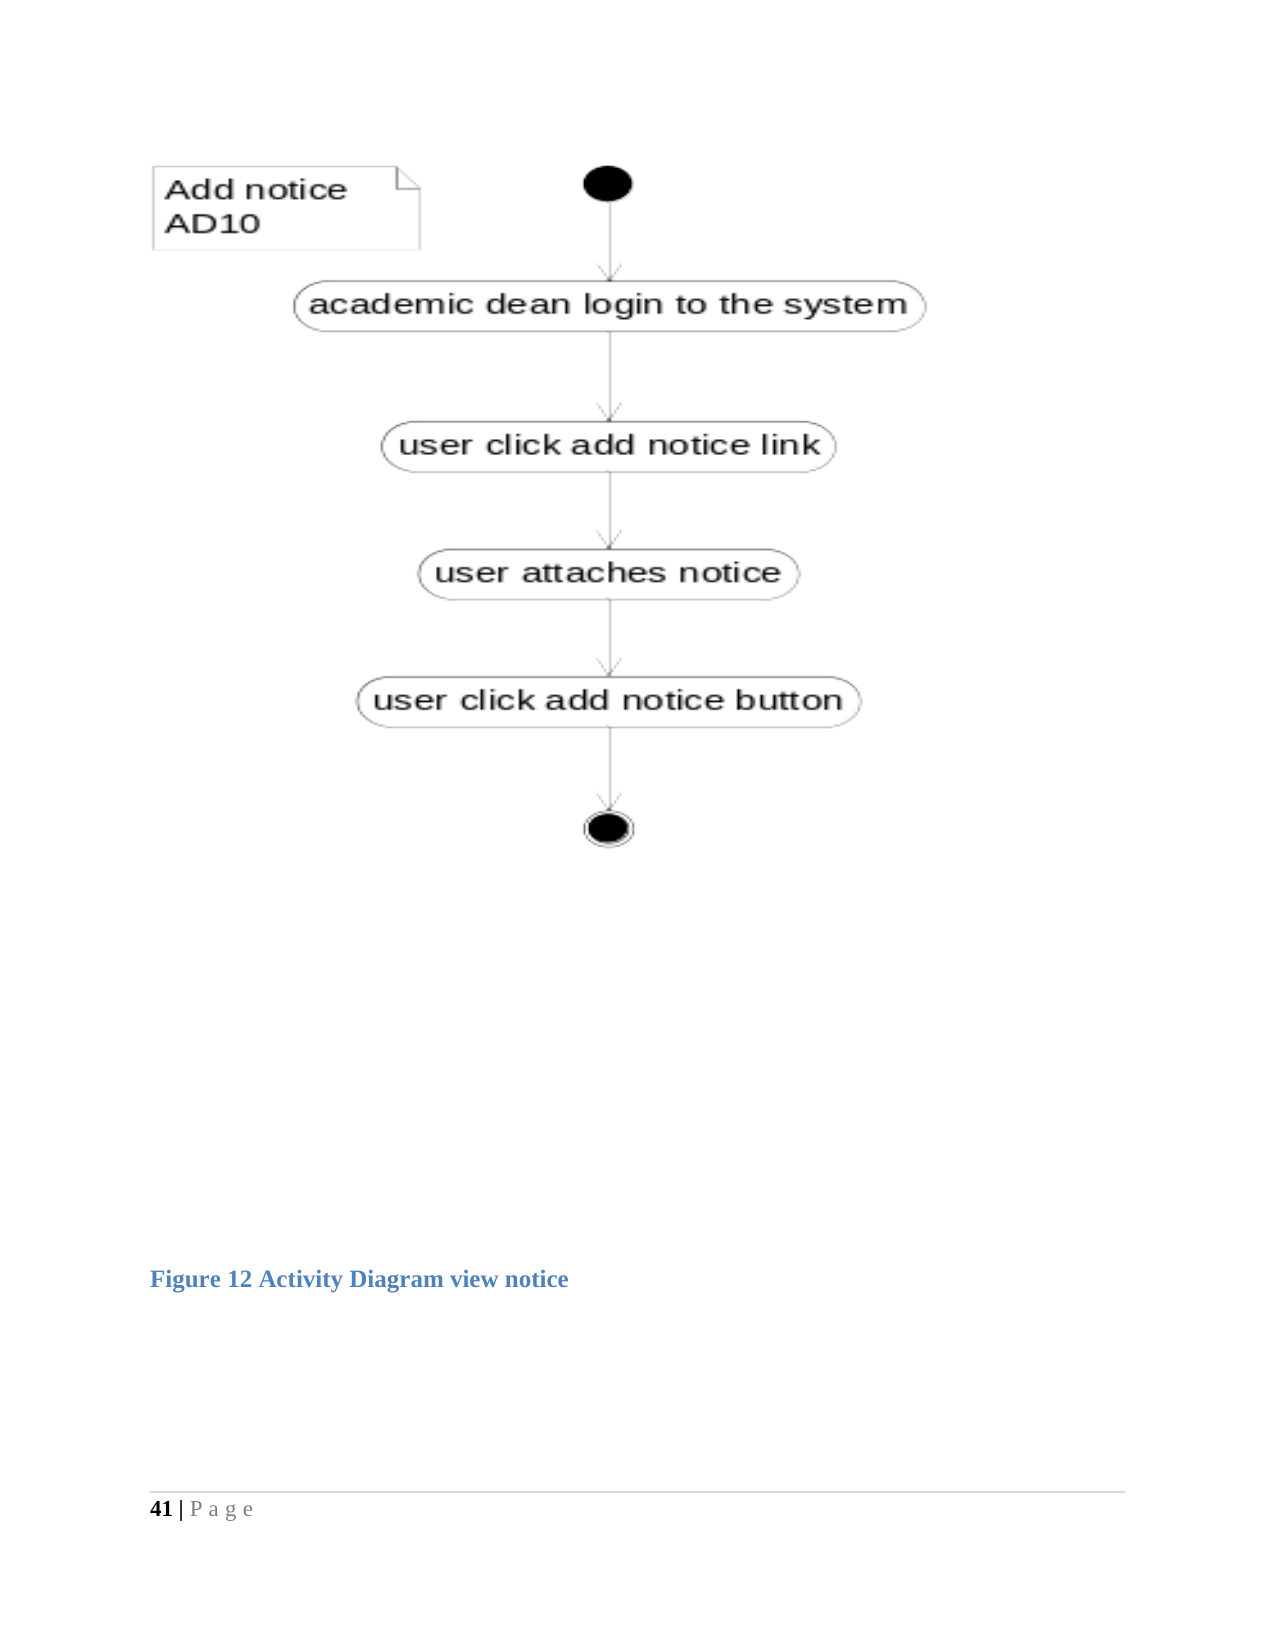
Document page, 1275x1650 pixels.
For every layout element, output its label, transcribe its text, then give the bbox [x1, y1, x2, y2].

text Figure 12 Activity Diagram view notice [150, 1264, 1125, 1292]
